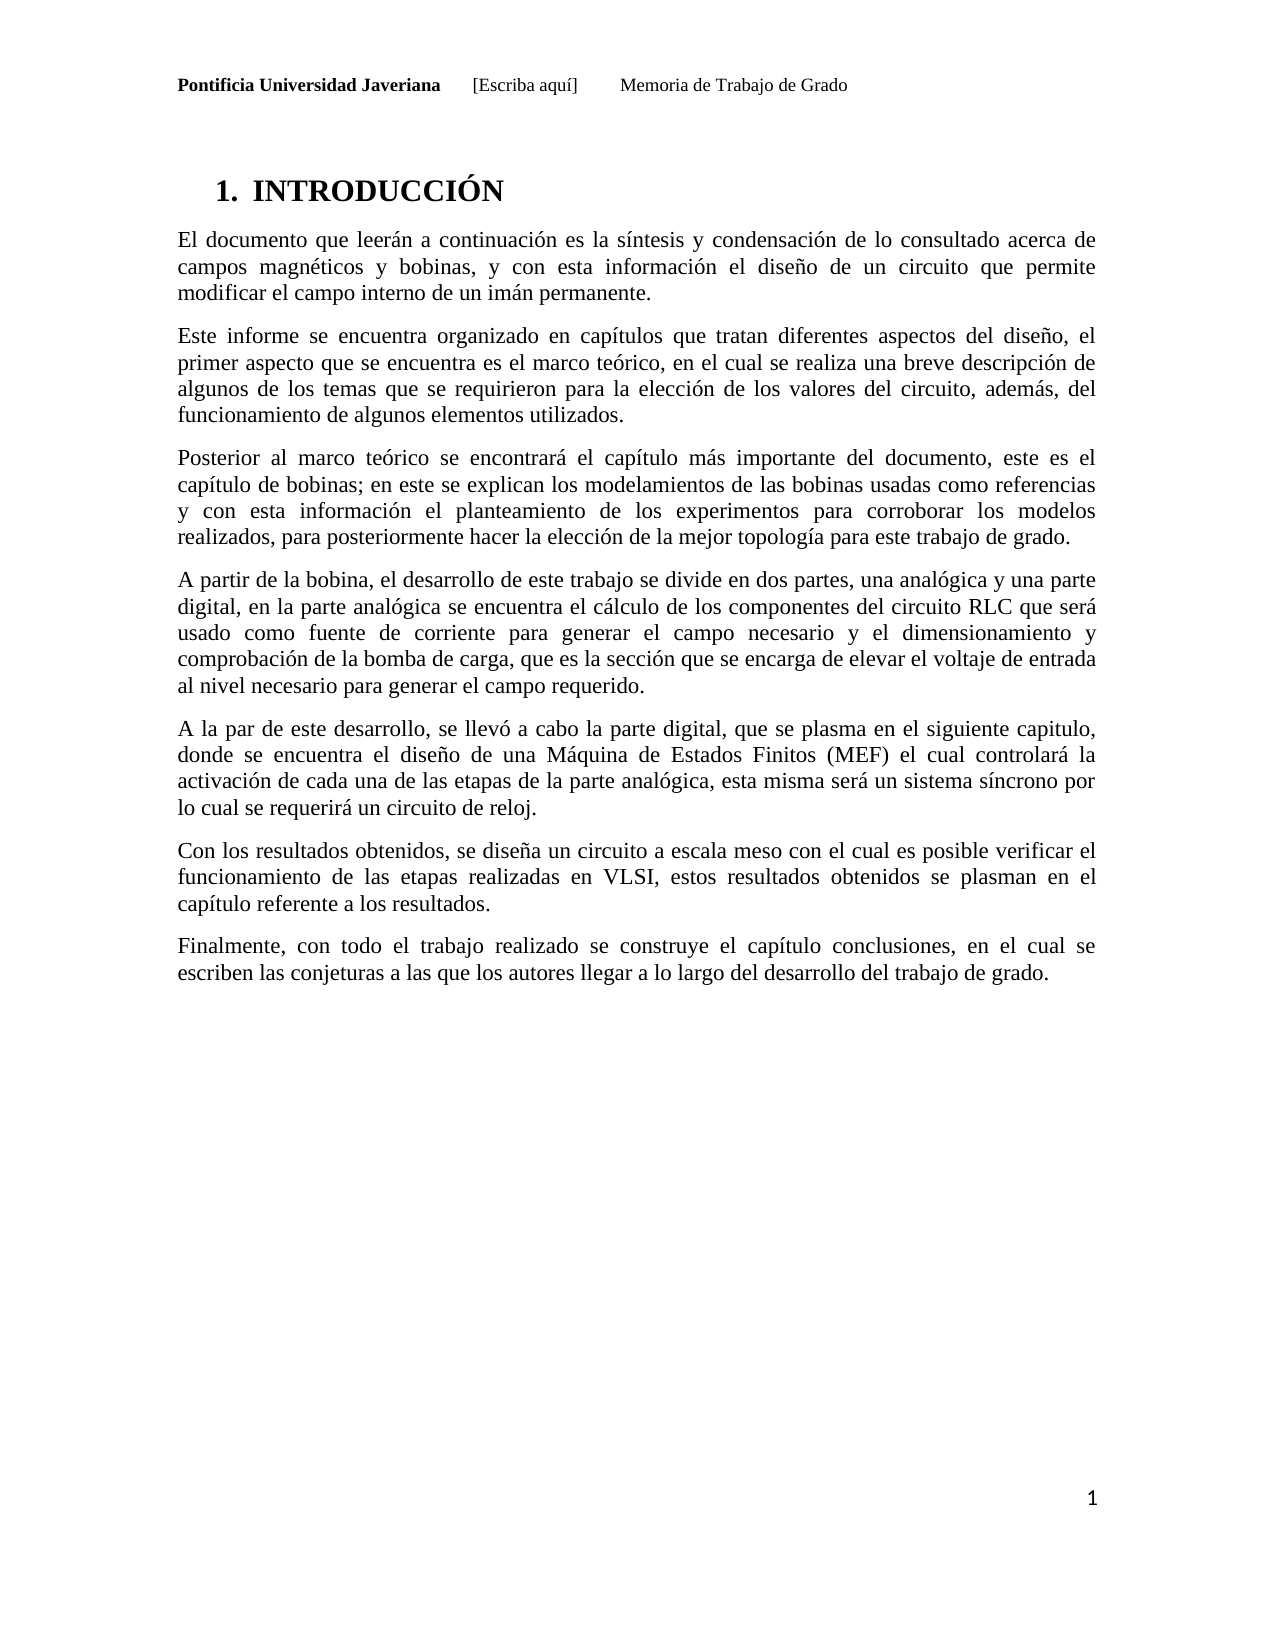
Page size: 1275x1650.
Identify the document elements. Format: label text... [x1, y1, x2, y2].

text Posterior al marco teórico se encontrará el capítulo más importante del documento, este es el capítulo de bobinas; en este se explican los modelamientos de las bobinas usadas como referencias y con esta información el planteamiento de los experimentos para corroborar los modelos realizados, para posteriormente hacer la elección de la mejor topología para este trabajo de grado. [177, 444, 1098, 550]
text Finalmente, con todo el trabajo realizado se construye el capítulo conclusiones, en el cual se escriben las conjeturas a las que los autores llegar a lo largo del desarrollo del trabajo de grado. [177, 933, 1098, 985]
subtitle INTRODUCCIÓN [215, 173, 1098, 208]
text A la par de este desarrollo, se llevó a cabo la parte digital, que se plasma en el siguiente capitulo, donde se encuentra el diseño de una Máquina de Estados Finitos (MEF) el cual controlará la activación de cada una de las etapas de la parte analógica, esta misma será un sistema síncrono por lo cual se requerirá un circuito de reloj. [177, 715, 1098, 820]
text El documento que leerán a continuación es la síntesis y condensación de lo consultado acerca de campos magnéticos y bobinas, y con esta información el diseño de un circuito que permite modificar el campo interno de un imán permanente. [177, 226, 1098, 306]
text A partir de la bobina, el desarrollo de este trabajo se divide en dos partes, una analógica y una parte digital, en la parte analógica se encuentra el cálculo de los componentes del circuito RLC que será usado como fuente de corriente para generar el campo necesario y el dimensionamiento y comprobación de la bomba de carga, que es la sección que se encarga de elevar el voltaje de entrada al nivel necesario para generar el campo requerido. [177, 566, 1098, 698]
text Este informe se encuentra organizado en capítulos que tratan diferentes aspectos del diseño, el primer aspecto que se encuentra es el marco teórico, en el cual se realiza una breve descripción de algunos de los temas que se requirieron para la elección de los valores del circuito, además, del funcionamiento de algunos elementos utilizados. [177, 322, 1098, 428]
text Con los resultados obtenidos, se diseña un circuito a escala meso con el cual es posible verificar el funcionamiento de las etapas realizadas en VLSI, estos resultados obtenidos se plasman en el capítulo referente a los resultados. [177, 837, 1098, 916]
